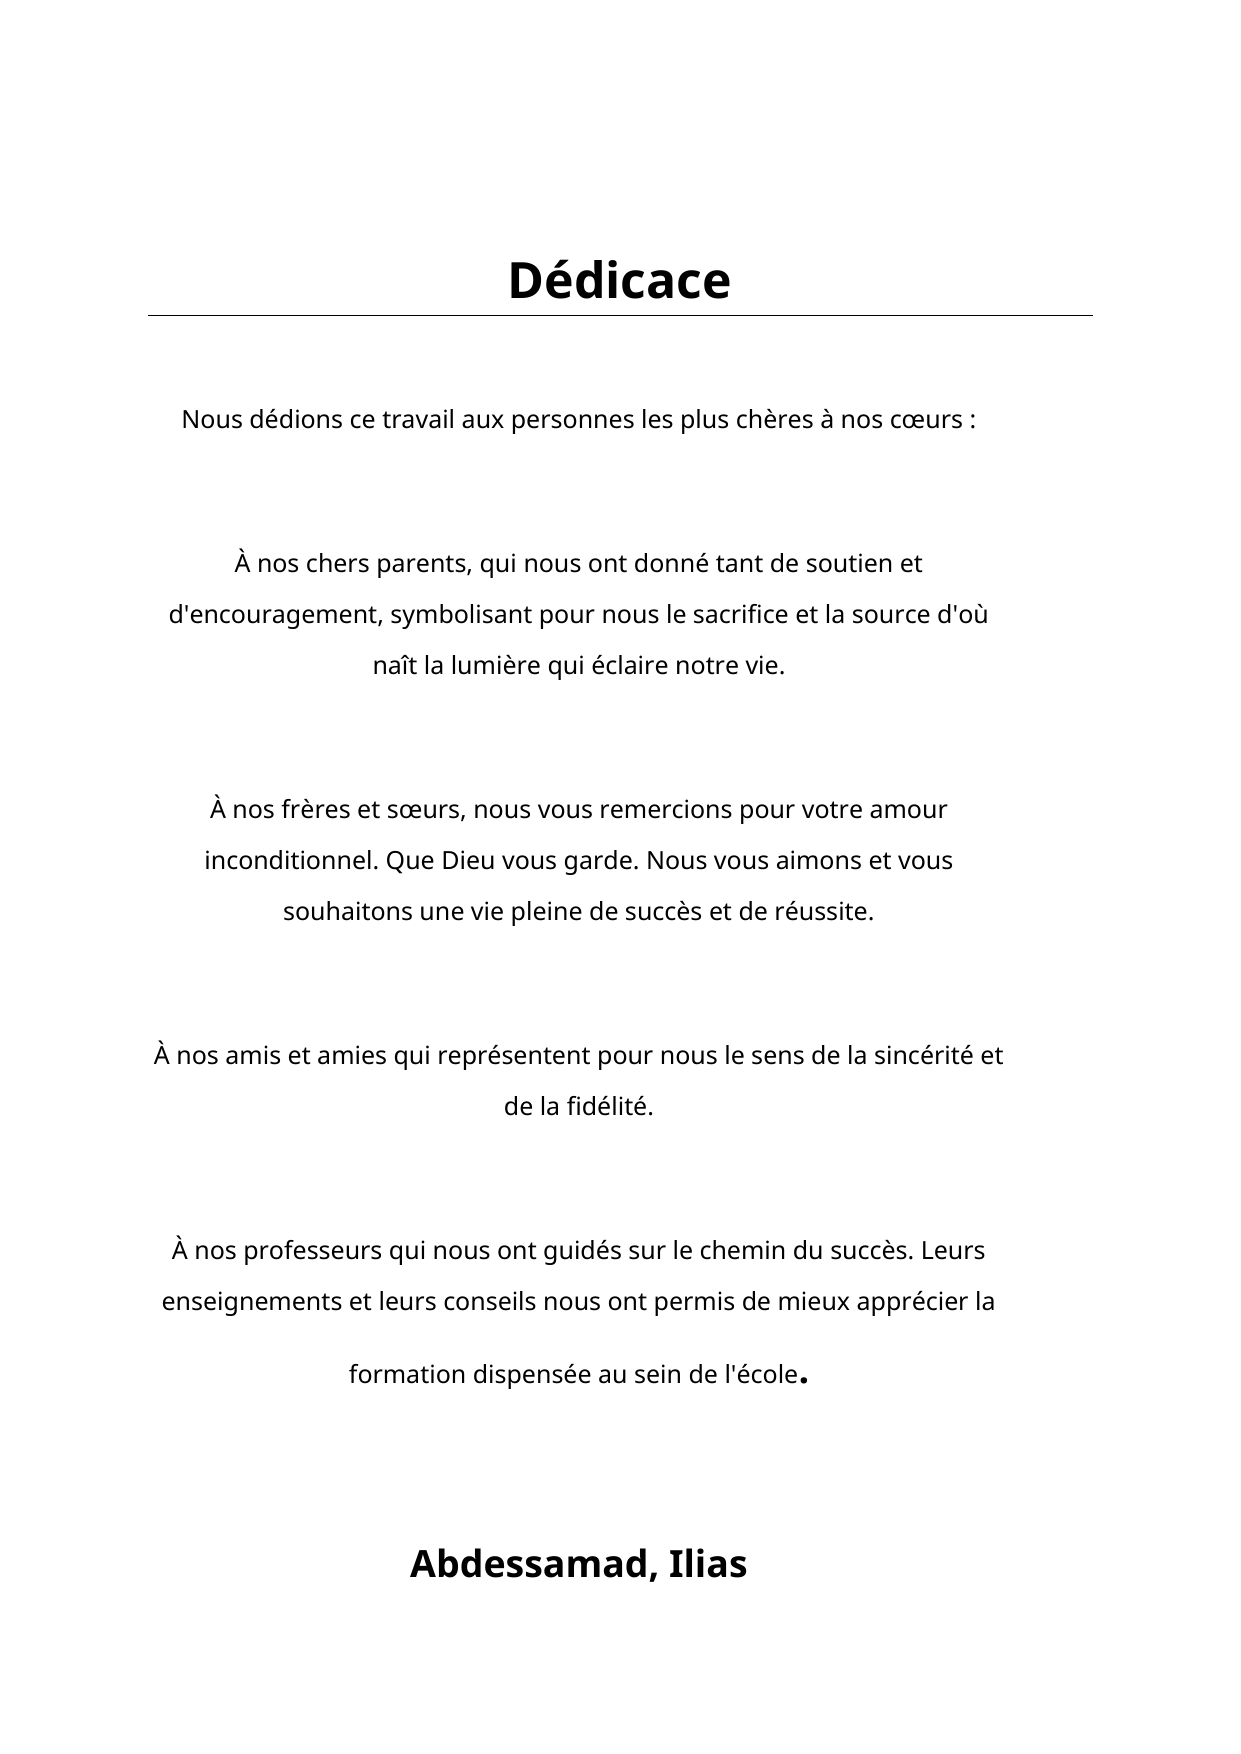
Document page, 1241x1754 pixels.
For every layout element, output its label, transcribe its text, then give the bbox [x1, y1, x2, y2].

text À nos amis et amies qui représentent pour nous le sens de la sincérité et de la fidélité. [148, 1038, 1010, 1123]
text À nos chers parents, qui nous ont donné tant de soutien et d'encouragement, symbolisant pour nous le sacrifice et la source d'où naît la lumière qui éclaire notre vie. [148, 546, 1010, 682]
text Nous dédions ce travail aux personnes les plus chères à nos cœurs : [148, 402, 1010, 436]
text À nos frères et sœurs, nous vous remercions pour votre amour inconditionnel. Que Dieu vous garde. Nous vous aimons et vous souhaitons une vie pleine de succès et de réussite. [148, 792, 1010, 928]
text À nos professeurs qui nous ont guidés sur le chemin du succès. Leurs enseignements et leurs conseils nous ont permis de mieux apprécier la formation dispensée au sein de l'école. [148, 1232, 1010, 1394]
text Abdessamad, Ilias [148, 1538, 1010, 1589]
text Dédicace [148, 245, 1093, 315]
